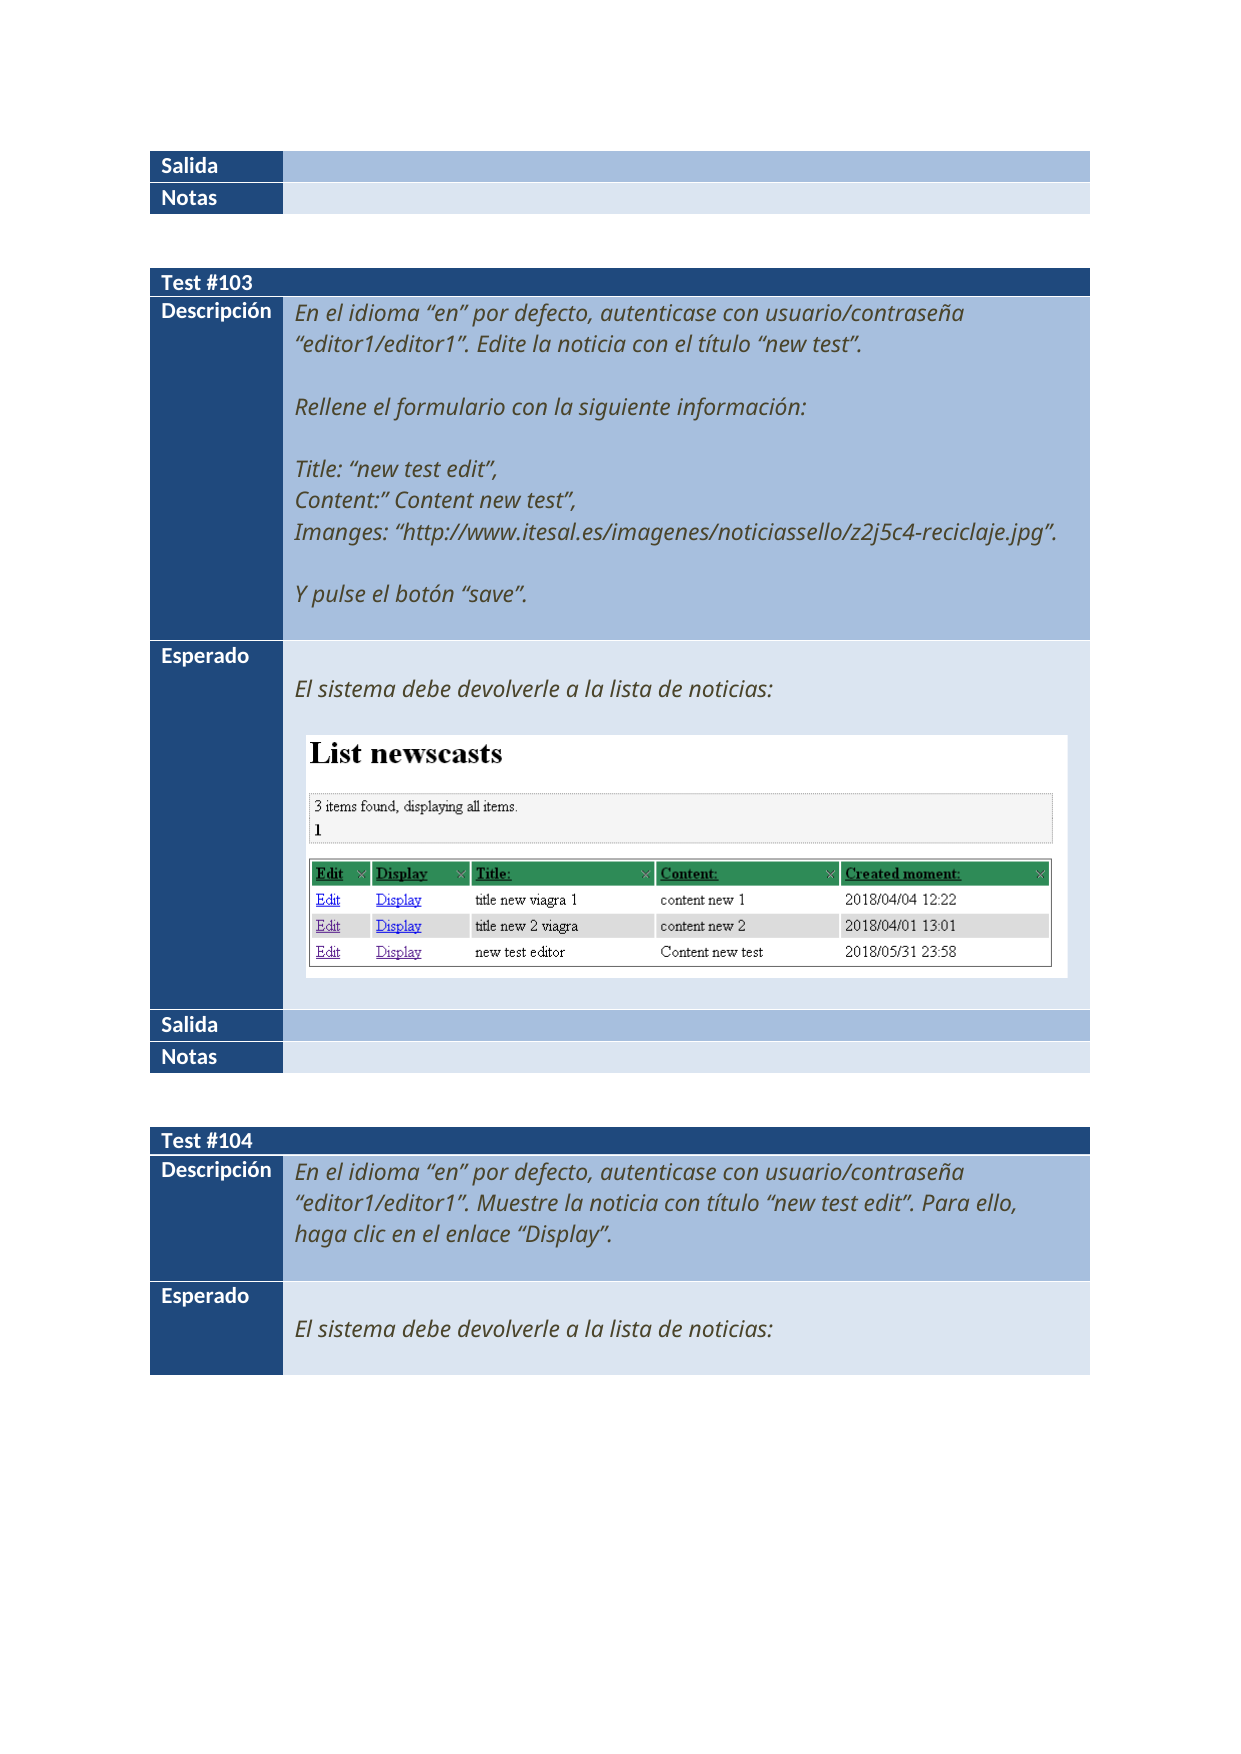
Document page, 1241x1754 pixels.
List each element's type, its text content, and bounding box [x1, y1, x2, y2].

table_cell Salida [150, 151, 283, 182]
table_cell Descripción [150, 1156, 283, 1281]
table_cell En el idioma “en” por defecto, autenticase con usuario/contraseña “editor1/editor1”. Muestre la noticia con título “new test edit”. Para ello, haga clic en el enlace “Display”. [283, 1156, 1090, 1281]
table_cell Esperado [150, 641, 283, 1009]
table_header Test #103 [150, 268, 1090, 296]
table_cell [283, 1010, 1090, 1041]
table_cell Salida [150, 1010, 283, 1041]
table_cell [283, 183, 1090, 214]
table_cell Descripción [150, 297, 283, 640]
table_header Test #104 [150, 1127, 1090, 1154]
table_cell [283, 1282, 1090, 1375]
picture [306, 735, 1068, 978]
table_cell Notas [150, 1042, 283, 1073]
table_cell [283, 151, 1090, 182]
table_cell [283, 1042, 1090, 1073]
table_cell En el idioma “en” por defecto, autenticase con usuario/contraseña “editor1/editor1”. Edite la noticia con el título “new test”. Rellene el formulario con la siguiente información: Title: “new test edit”, Content:” Content new test”, Imanges: “http://www.itesal.es/imagenes/noticiassello/z2j5c4-reciclaje.jpg”. Y pulse el botón “save”. [283, 297, 1090, 640]
table_cell Esperado [150, 1282, 283, 1375]
table_cell El sistema debe devolverle a la lista de noticias: [283, 641, 1090, 1009]
table_cell Notas [150, 183, 283, 214]
